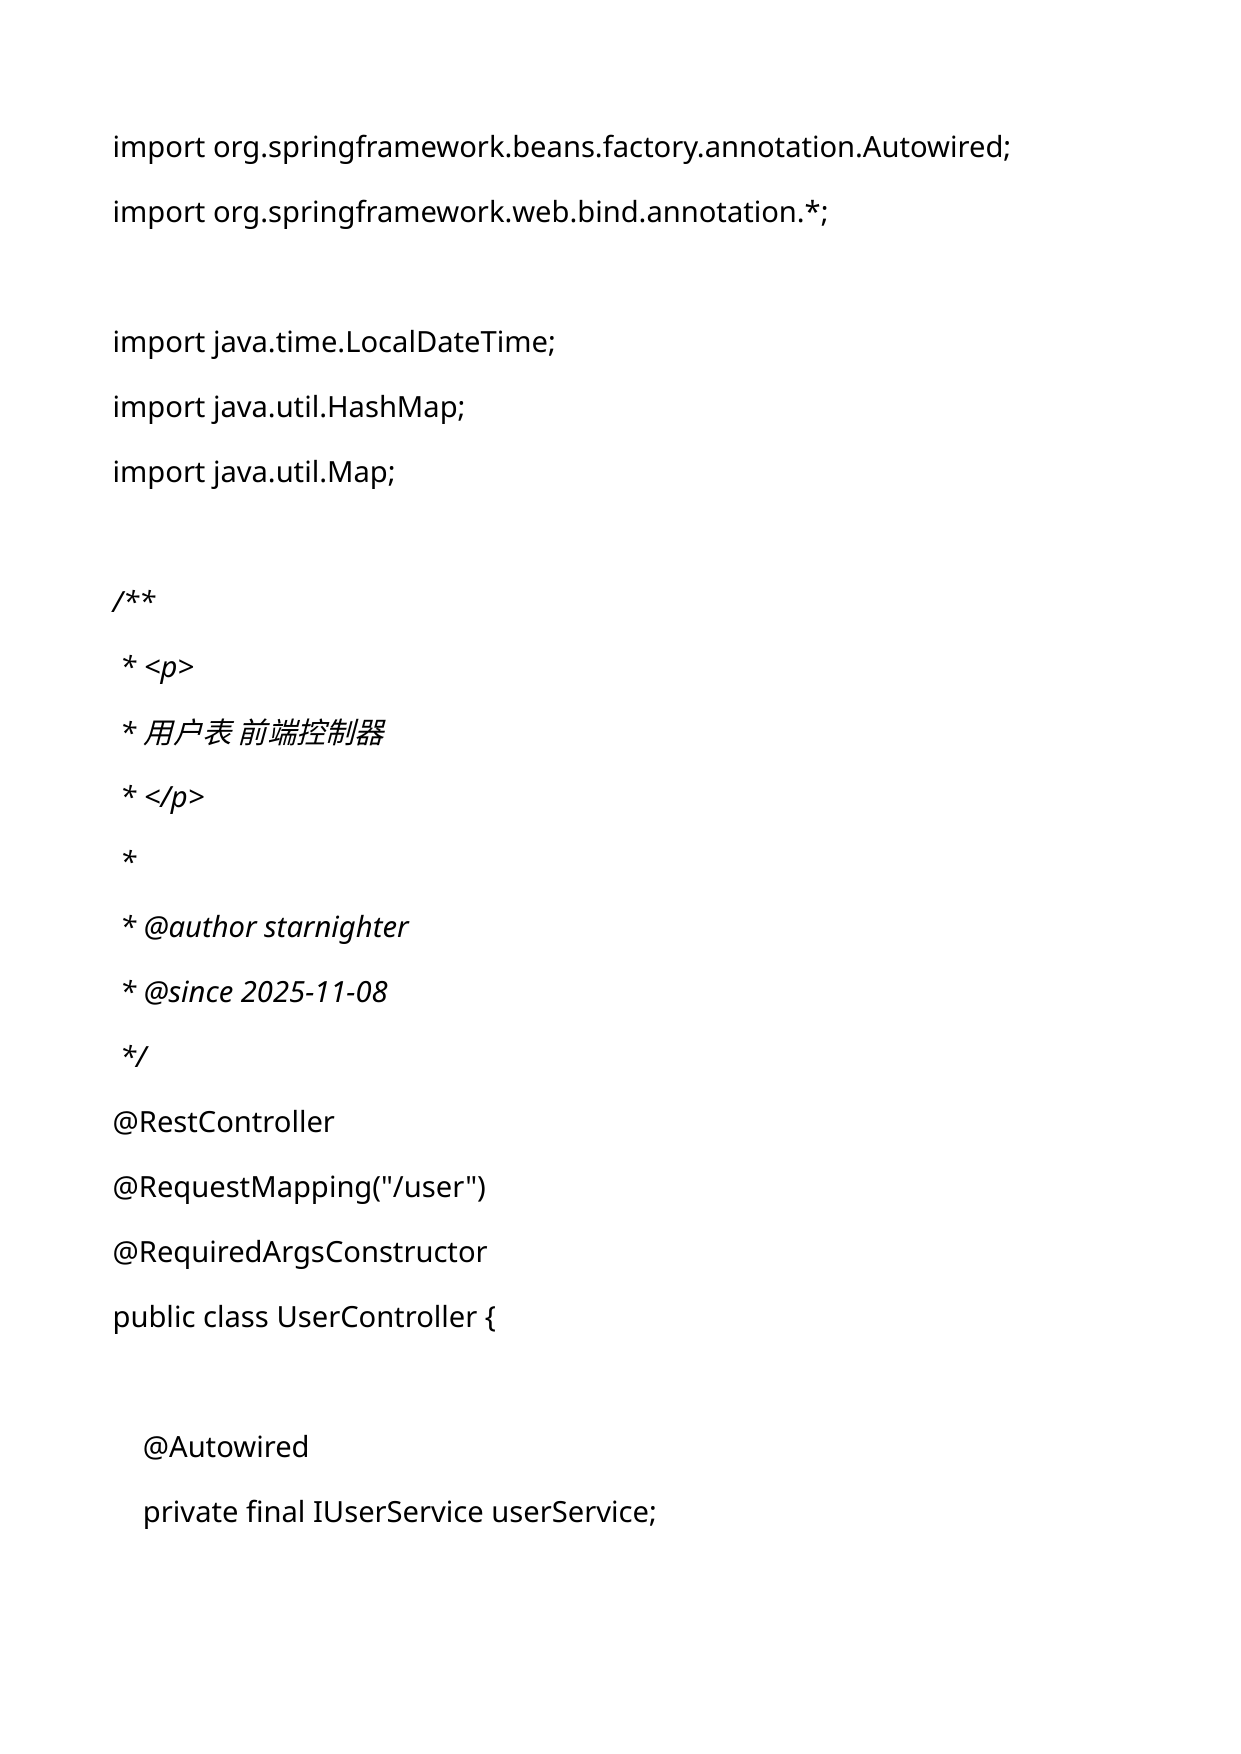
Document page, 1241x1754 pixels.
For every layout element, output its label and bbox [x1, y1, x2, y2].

text [112, 113, 1162, 1543]
